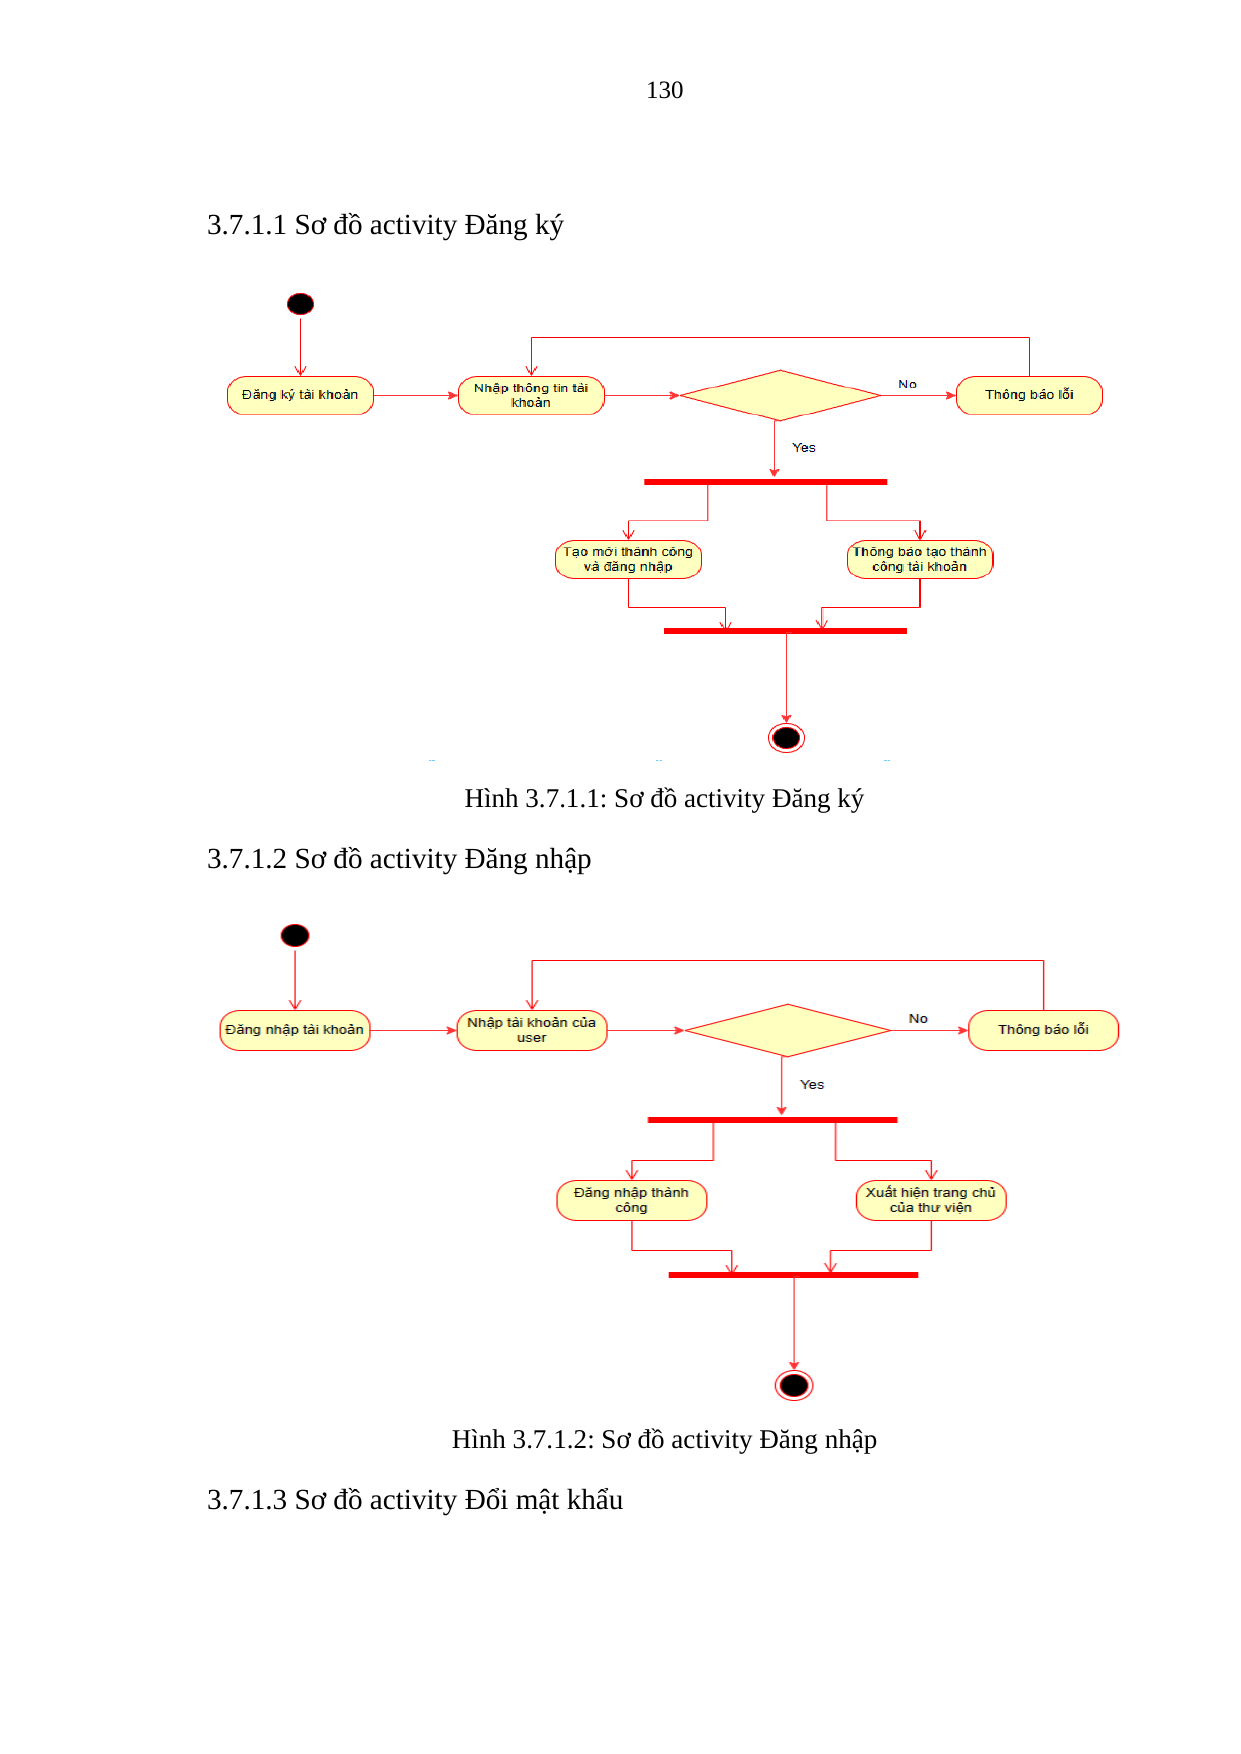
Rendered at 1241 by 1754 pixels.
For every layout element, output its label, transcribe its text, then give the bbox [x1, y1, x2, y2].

text 3.7.1.3 Sơ đồ activity Đổi mật khẩu [207, 1482, 1122, 1516]
picture [221, 282, 1108, 761]
text 3.7.1.2 Sơ đồ activity Đăng nhập [207, 841, 1122, 874]
text Hình 3.7.1.2: Sơ đồ activity Đăng nhập [207, 1423, 1122, 1454]
picture [206, 916, 1123, 1403]
text Hình 3.7.1.1: Sơ đồ activity Đăng ký [207, 782, 1122, 813]
text 3.7.1.1 Sơ đồ activity Đăng ký [207, 207, 1122, 240]
